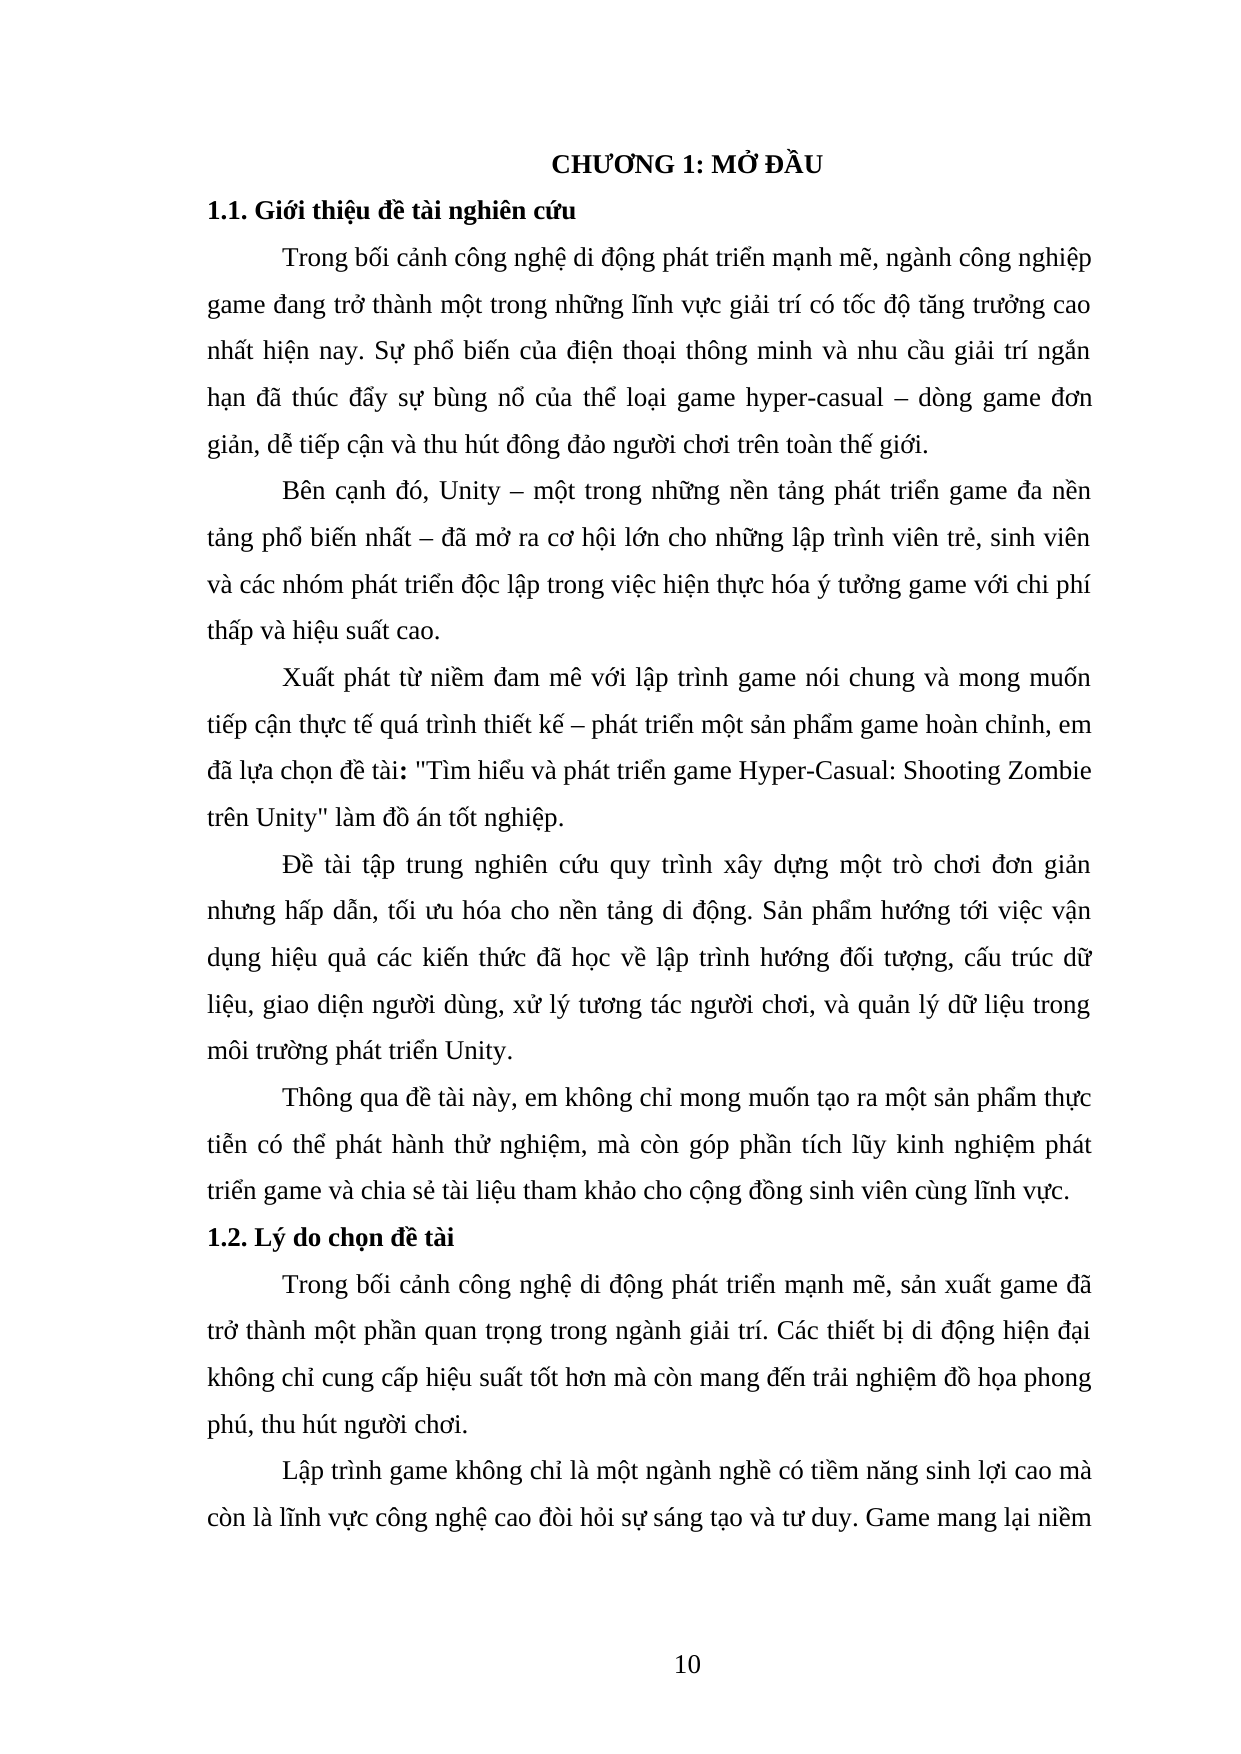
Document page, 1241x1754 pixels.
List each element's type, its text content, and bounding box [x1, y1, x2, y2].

subtitle 1.2. Lý do chọn đề tài [207, 1221, 1092, 1252]
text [207, 1454, 1092, 1532]
subtitle 1.1. Giới thiệu đề tài nghiên cứu [207, 194, 1092, 226]
text Đề tài tập trung nghiên cứu quy trình xây dựng một trò chơi đơn giản nhưng hấp dẫn, tối ưu hóa cho nền tảng di động. Sản phẩm hướng tới việc vận dụng hiệu quả các kiến thức đã học về lập trình hướng đối tượng, cấu trúc dữ liệu, giao diện người dùng, xử lý tương tác người chơi, và quản lý dữ liệu trong môi trường phát triển Unity. [207, 848, 1092, 1066]
subtitle CHƯƠNG 1: MỞ ĐẦU [207, 148, 1092, 179]
text Trong bối cảnh công nghệ di động phát triển mạnh mẽ, sản xuất game đã trở thành một phần quan trọng trong ngành giải trí. Các thiết bị di động hiện đại không chỉ cung cấp hiệu suất tốt hơn mà còn mang đến trải nghiệm đồ họa phong phú, thu hút người chơi. [207, 1268, 1092, 1439]
text Trong bối cảnh công nghệ di động phát triển mạnh mẽ, ngành công nghiệp game đang trở thành một trong những lĩnh vực giải trí có tốc độ tăng trưởng cao nhất hiện nay. Sự phổ biến của điện thoại thông minh và nhu cầu giải trí ngắn hạn đã thúc đẩy sự bùng nổ của thể loại game hyper-casual – dòng game đơn giản, dễ tiếp cận và thu hút đông đảo người chơi trên toàn thế giới. [207, 241, 1092, 459]
text Thông qua đề tài này, em không chỉ mong muốn tạo ra một sản phẩm thực tiễn có thể phát hành thử nghiệm, mà còn góp phần tích lũy kinh nghiệm phát triển game và chia sẻ tài liệu tham khảo cho cộng đồng sinh viên cùng lĩnh vực. [207, 1081, 1092, 1206]
text Xuất phát từ niềm đam mê với lập trình game nói chung và mong muốn tiếp cận thực tế quá trình thiết kế – phát triển một sản phẩm game hoàn chỉnh, em đã lựa chọn đề tài: "Tìm hiểu và phát triển game Hyper-Casual: Shooting Zombie trên Unity" làm đồ án tốt nghiệp. [207, 661, 1092, 832]
text Bên cạnh đó, Unity – một trong những nền tảng phát triển game đa nền tảng phổ biến nhất – đã mở ra cơ hội lớn cho những lập trình viên trẻ, sinh viên và các nhóm phát triển độc lập trong việc hiện thực hóa ý tưởng game với chi phí thấp và hiệu suất cao. [207, 474, 1092, 646]
